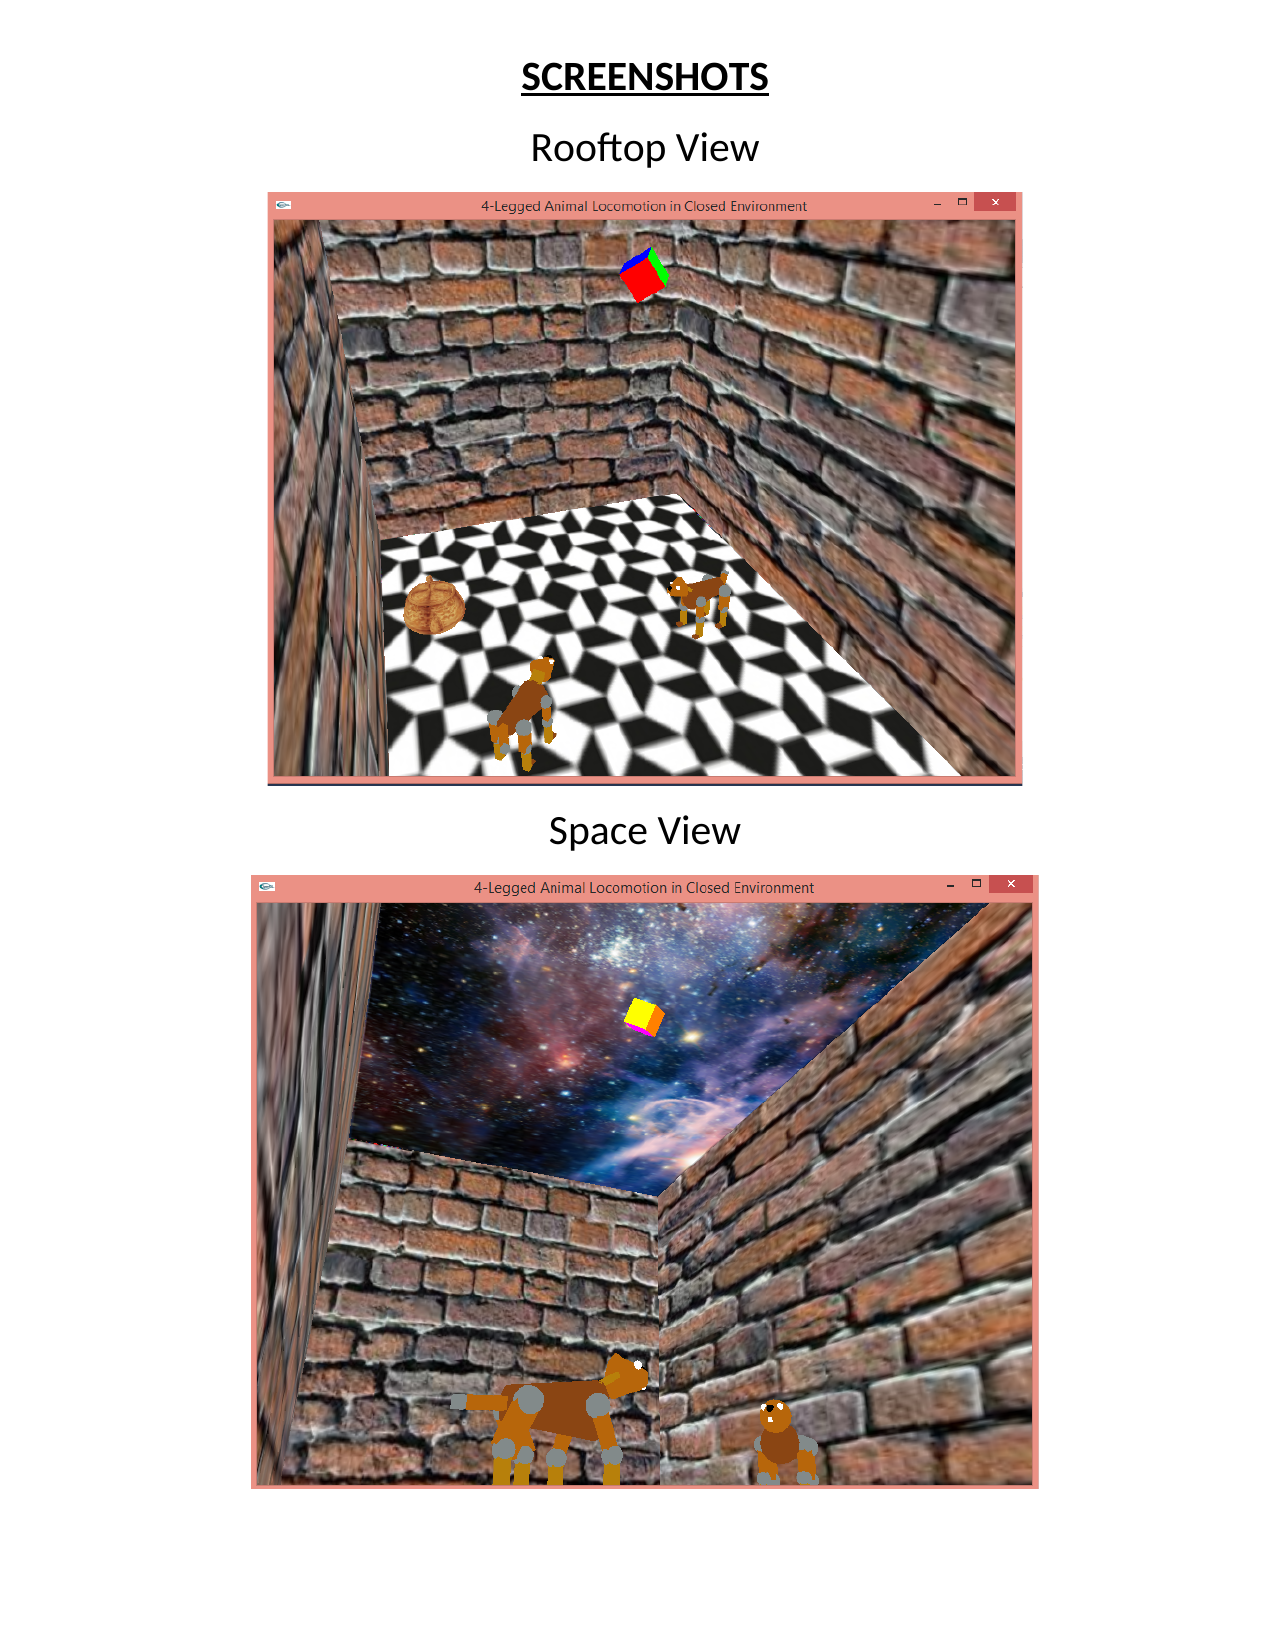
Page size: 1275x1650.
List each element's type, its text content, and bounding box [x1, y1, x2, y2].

text Rooftop View [75, 121, 1215, 172]
picture [251, 875, 1039, 1489]
text Space View [75, 804, 1215, 855]
picture [267, 192, 1023, 786]
text SCREENSHOTS [75, 49, 1215, 100]
